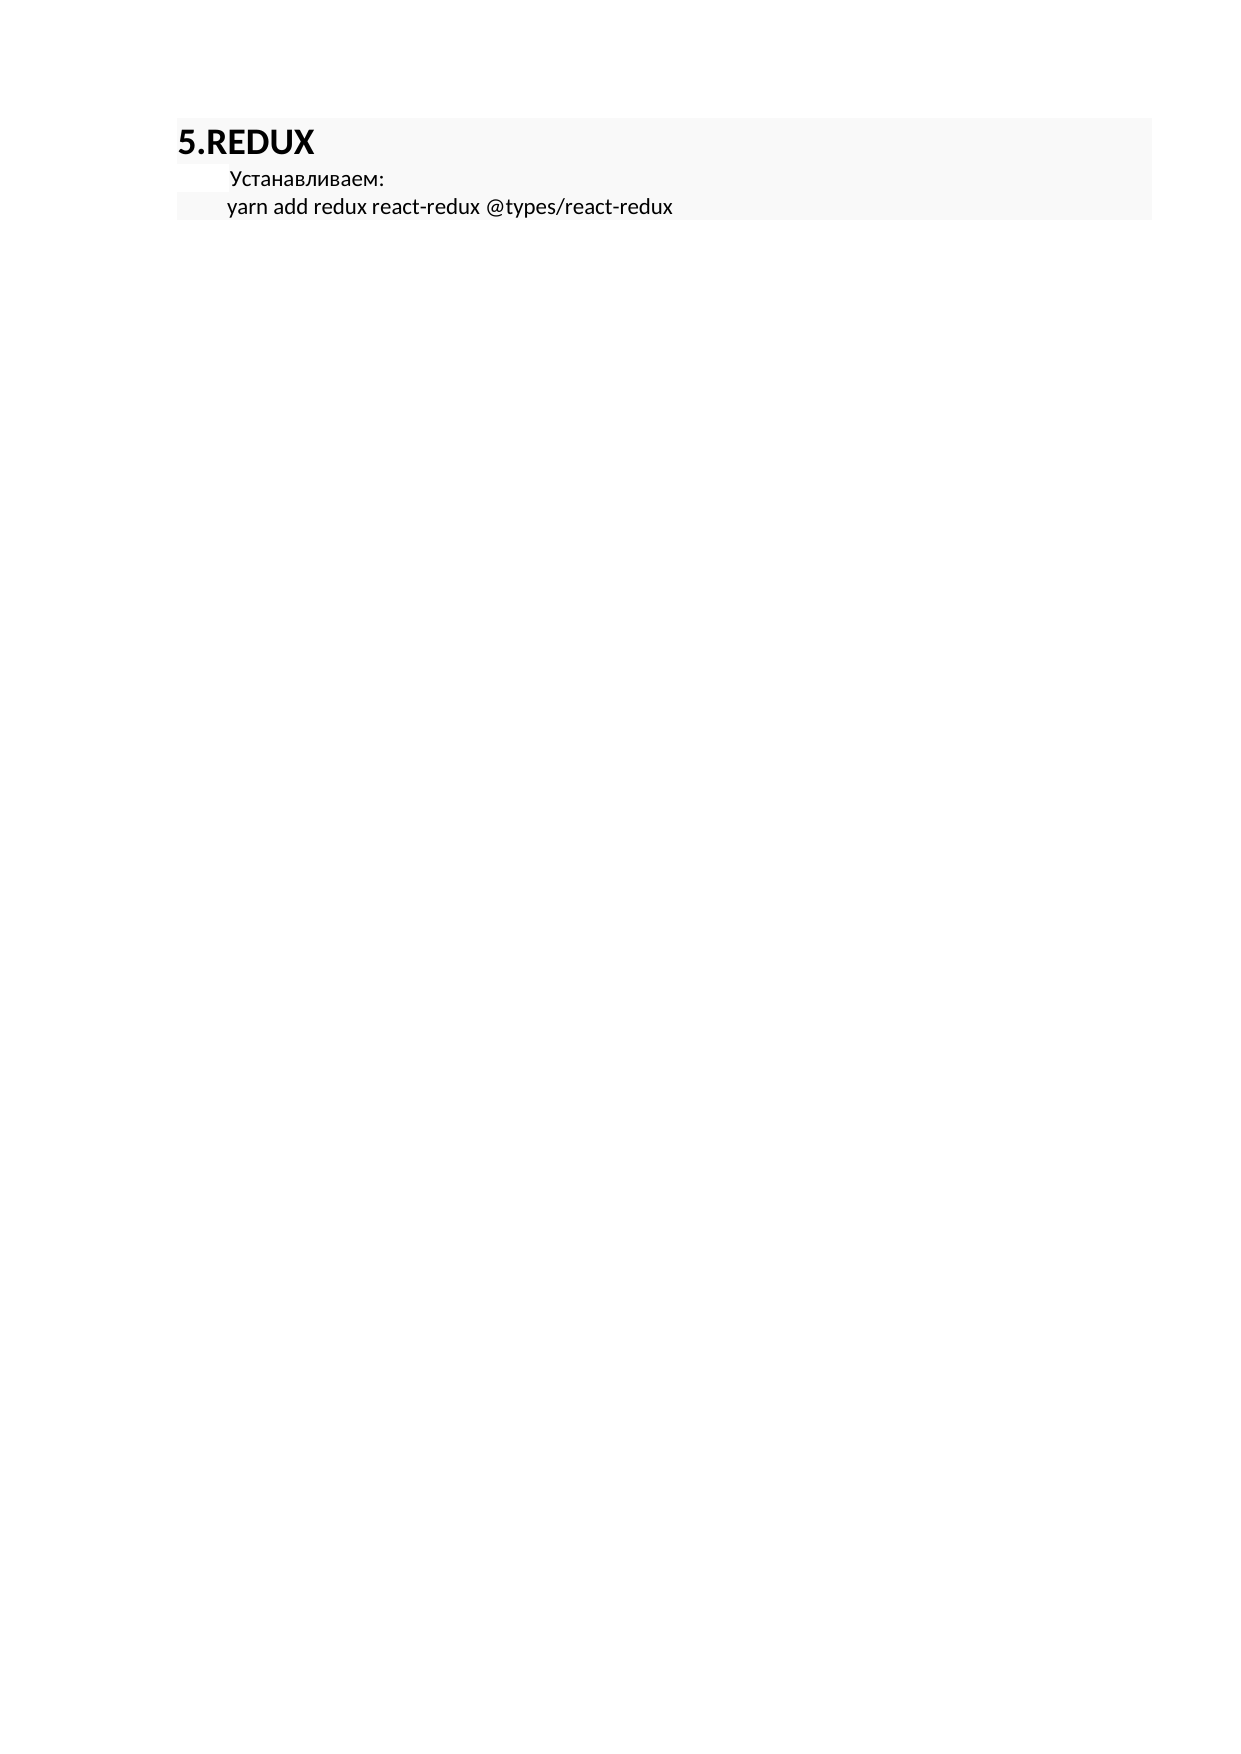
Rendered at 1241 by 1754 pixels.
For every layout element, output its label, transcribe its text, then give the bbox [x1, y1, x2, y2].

text 5.REDUX [177, 118, 1152, 164]
list Устанавливаем: [229, 164, 1152, 192]
text yarn add redux react-redux @types/react-redux [177, 192, 1152, 220]
